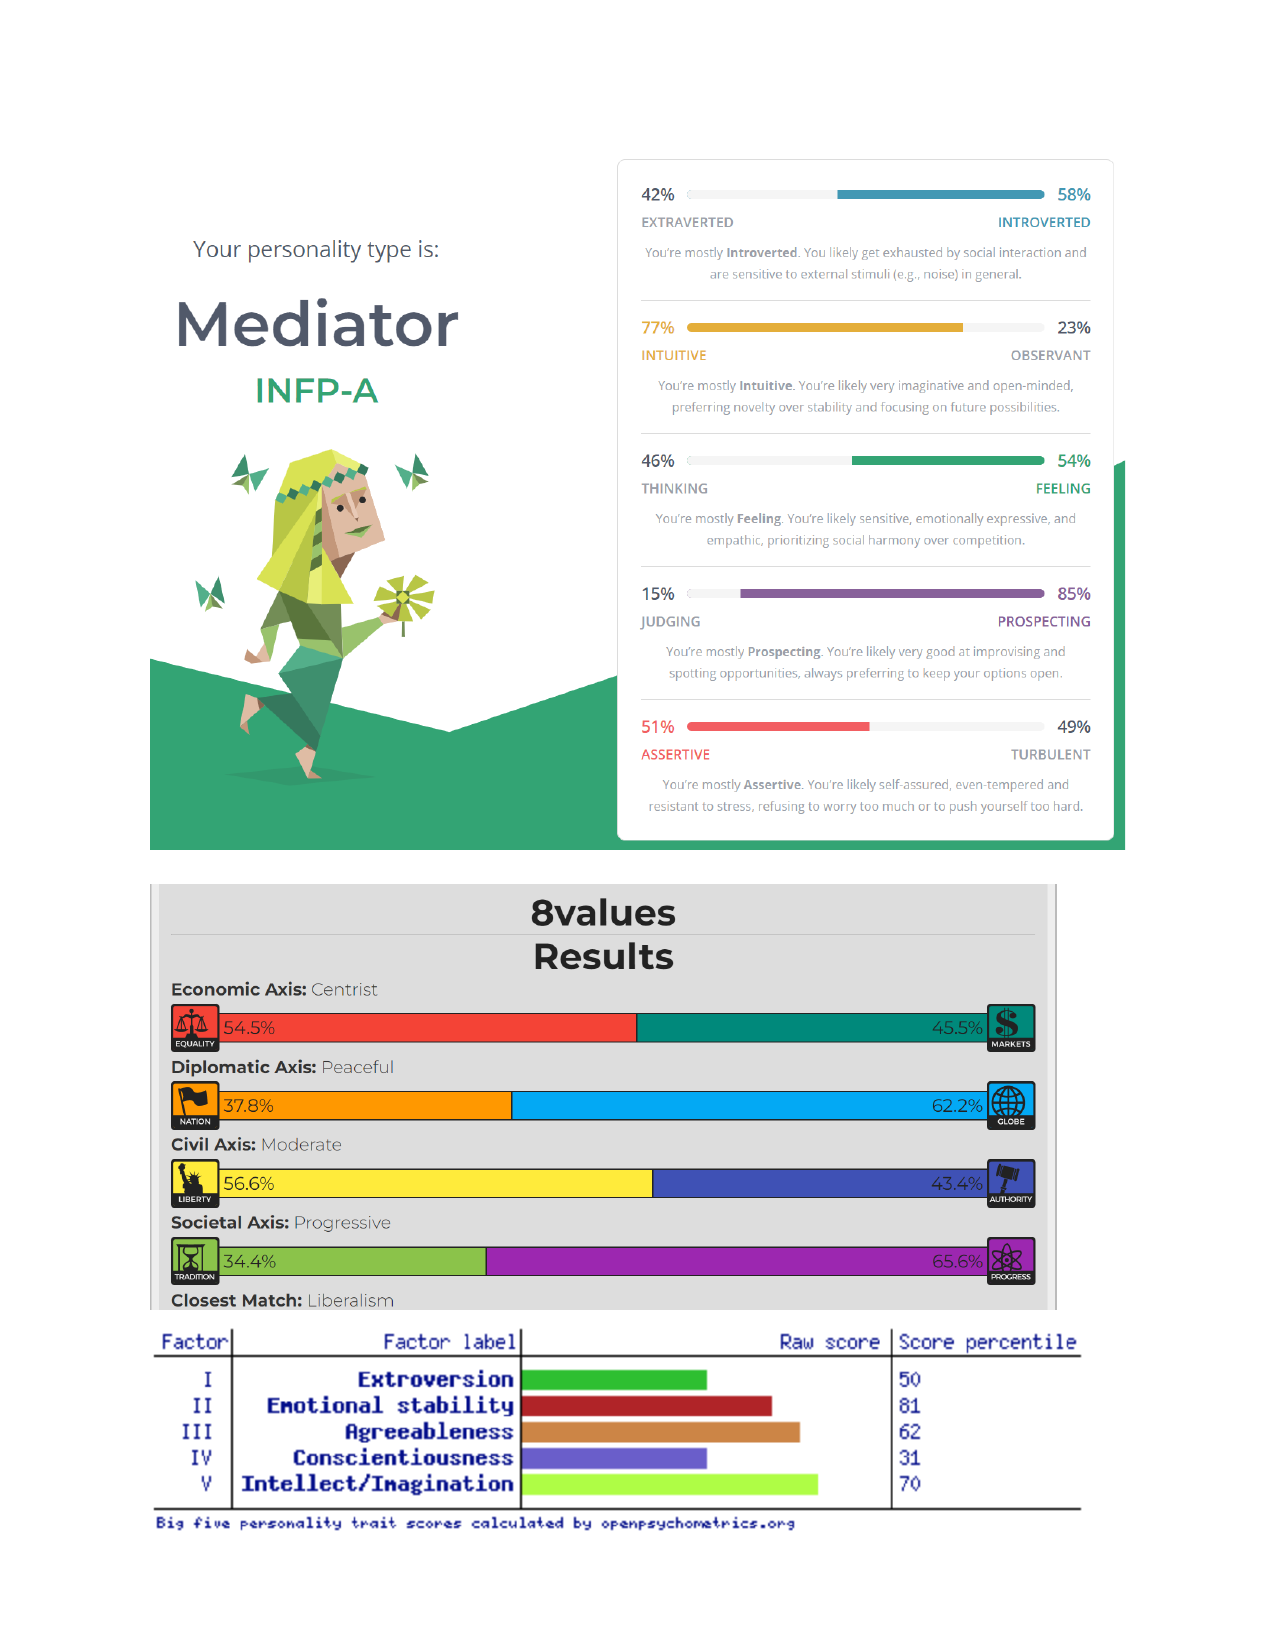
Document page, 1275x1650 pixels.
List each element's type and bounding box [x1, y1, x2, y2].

picture [150, 150, 1125, 850]
picture [150, 884, 1057, 1310]
picture [129, 1320, 1105, 1539]
